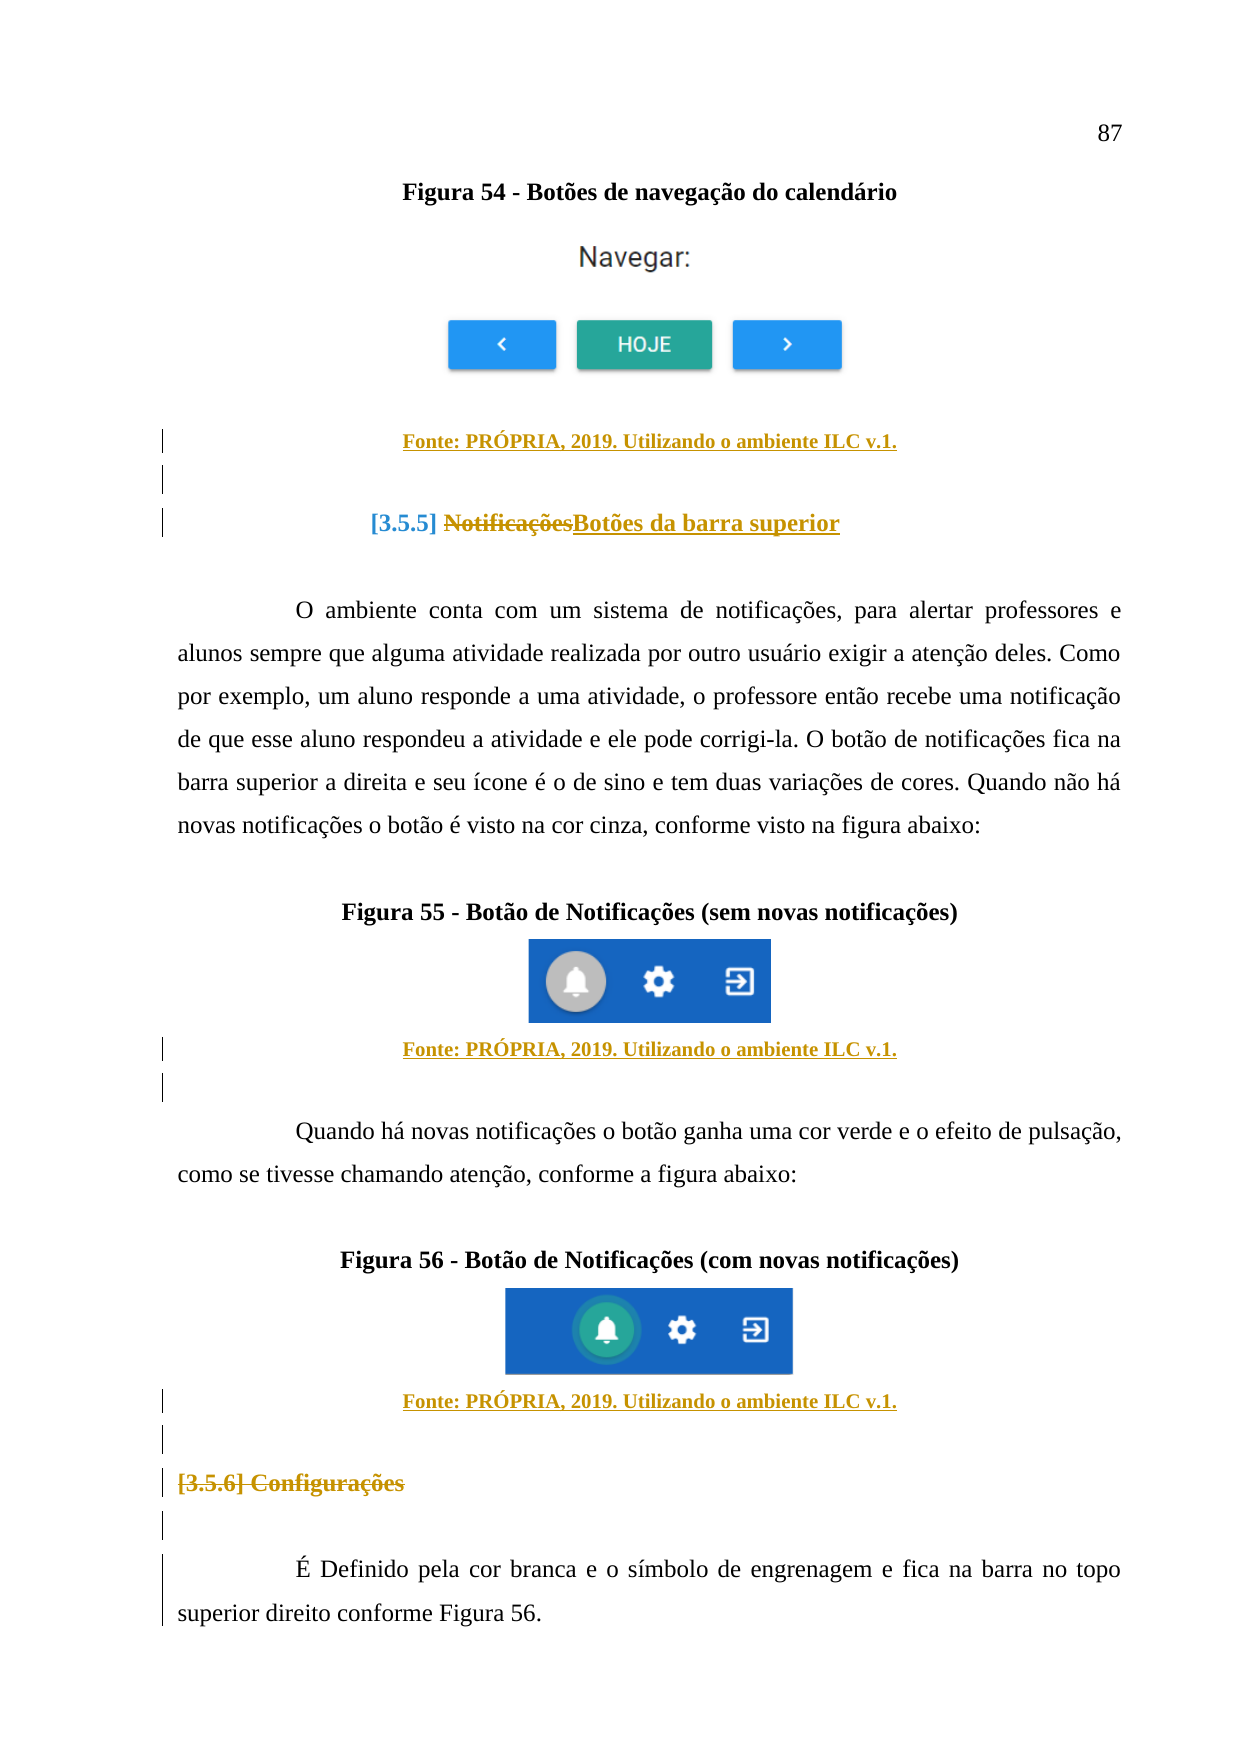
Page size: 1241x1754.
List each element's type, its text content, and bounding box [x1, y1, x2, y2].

picture [505, 1288, 794, 1375]
picture [528, 939, 771, 1023]
picture [432, 220, 867, 415]
text Quando há novas notificações o botão ganha uma cor verde e o efeito de pulsação, como se tivesse chamando atenção, conforme a figura abaixo: [177, 1116, 1122, 1188]
text O ambiente conta com um sistema de notificações, para alertar professores e alunos sempre que alguma atividade realizada por outro usuário exigir a atenção deles. Como por exemplo, um aluno responde a uma atividade, o professore então recebe uma notificação de que esse aluno respondeu a atividade e ele pode corrigi-la. O botão de notificações fica na barra superior a direita e seu ícone é o de sino e tem duas variações de cores. Quando não há novas notificações o botão é visto na cor cinza, conforme visto na figura abaixo: [177, 595, 1122, 839]
text É Definido pela cor branca e o símbolo de engrenagem e fica na barra no topo superior direito conforme . [177, 1554, 1122, 1626]
